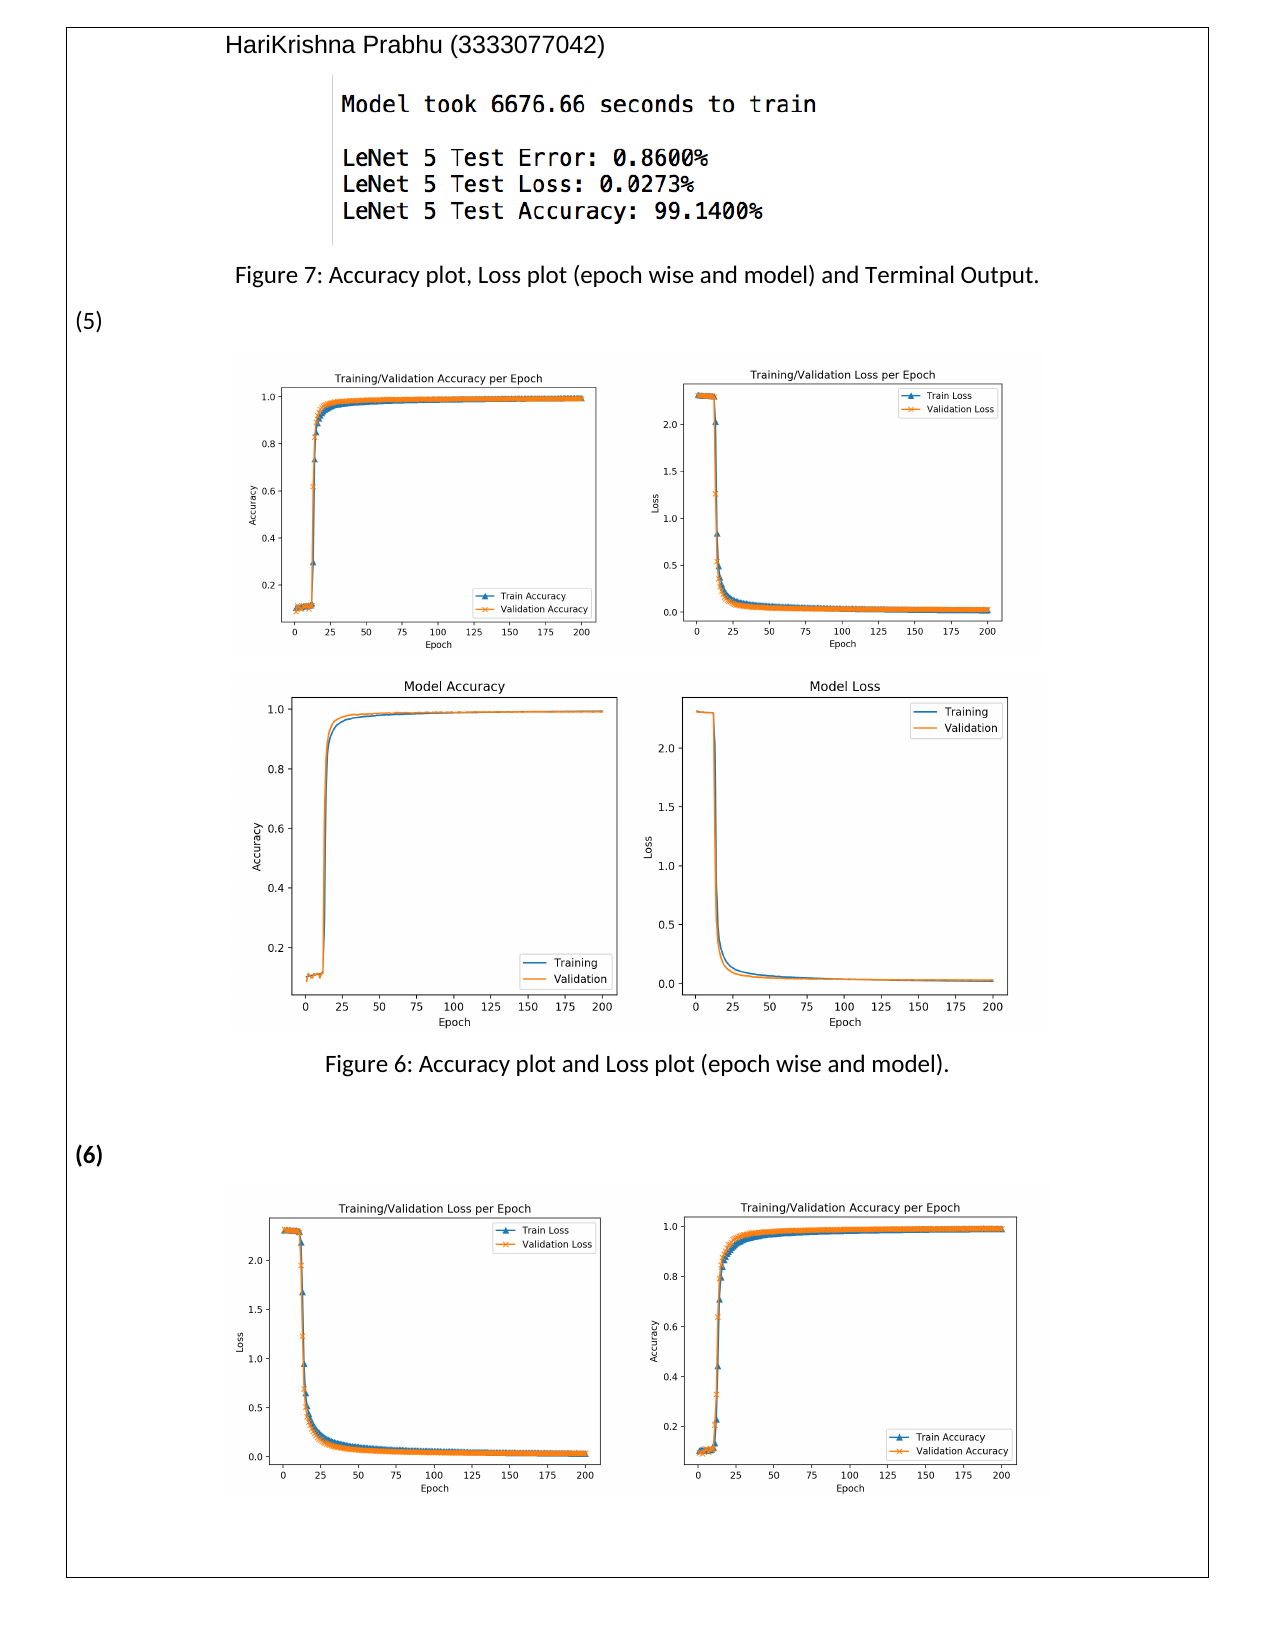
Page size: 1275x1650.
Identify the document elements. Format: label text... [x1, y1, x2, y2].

text Figure 6: Accuracy plot and Loss plot (epoch wise and model). [75, 1048, 1200, 1079]
picture [223, 1185, 1052, 1498]
text Figure 7: Accuracy plot, Loss plot (epoch wise and model) and Terminal Output. [75, 259, 1200, 290]
text (6) [75, 1139, 1200, 1170]
picture [232, 350, 1043, 655]
picture [332, 75, 943, 245]
picture [227, 668, 1048, 1034]
text (5) [75, 305, 1200, 336]
